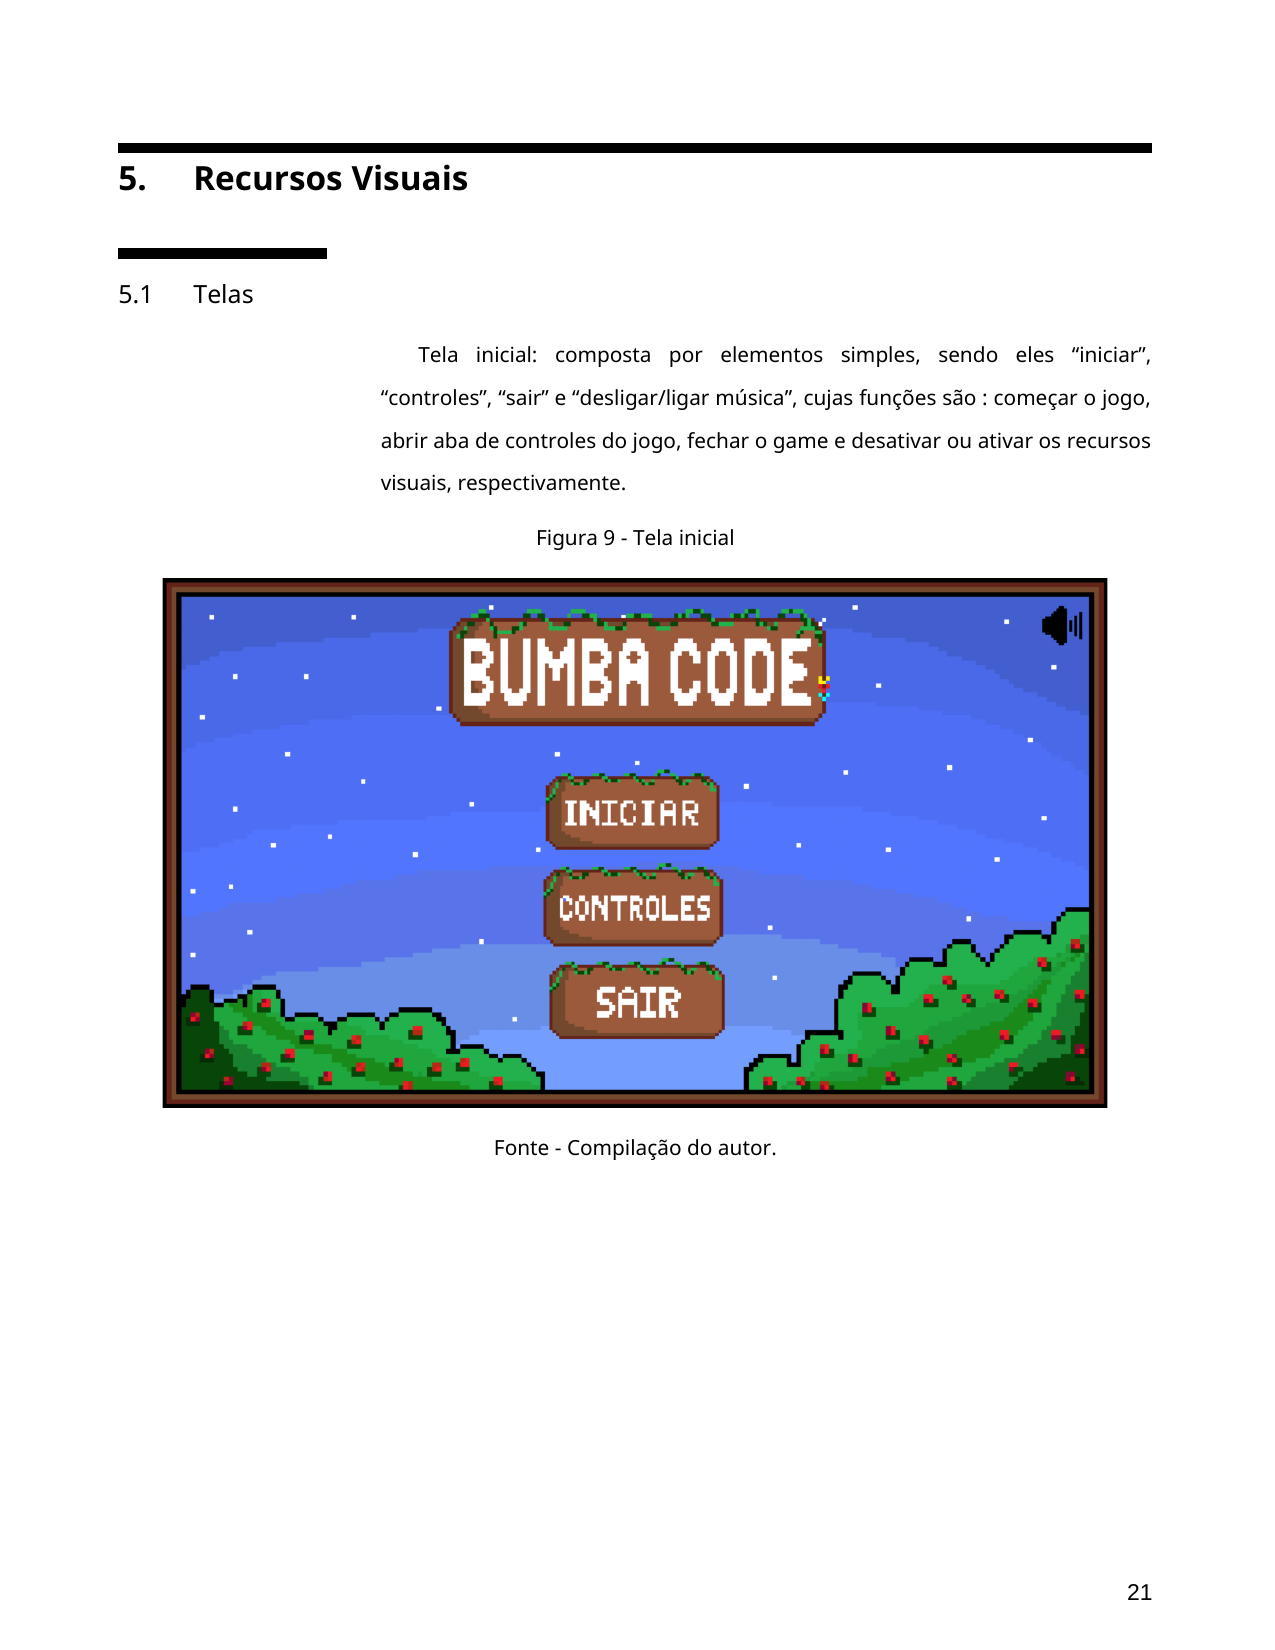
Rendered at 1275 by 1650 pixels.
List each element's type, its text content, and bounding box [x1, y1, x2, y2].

subtitle Recursos Visuais [118, 153, 1152, 200]
text Fonte - Compilação do autor. [118, 1133, 1152, 1162]
picture [162, 578, 1108, 1108]
text Figura 9 - Tela inicial [118, 523, 1152, 552]
subtitle Telas [118, 277, 1152, 311]
text Tela inicial: composta por elementos simples, sendo eles “iniciar”, “controles”, “sair” e “desligar/ligar música”, cujas funções são : começar o jogo, abrir aba de controles do jogo, fechar o game e desativar ou ativar os recursos visuais, respectivamente. [381, 341, 1152, 497]
